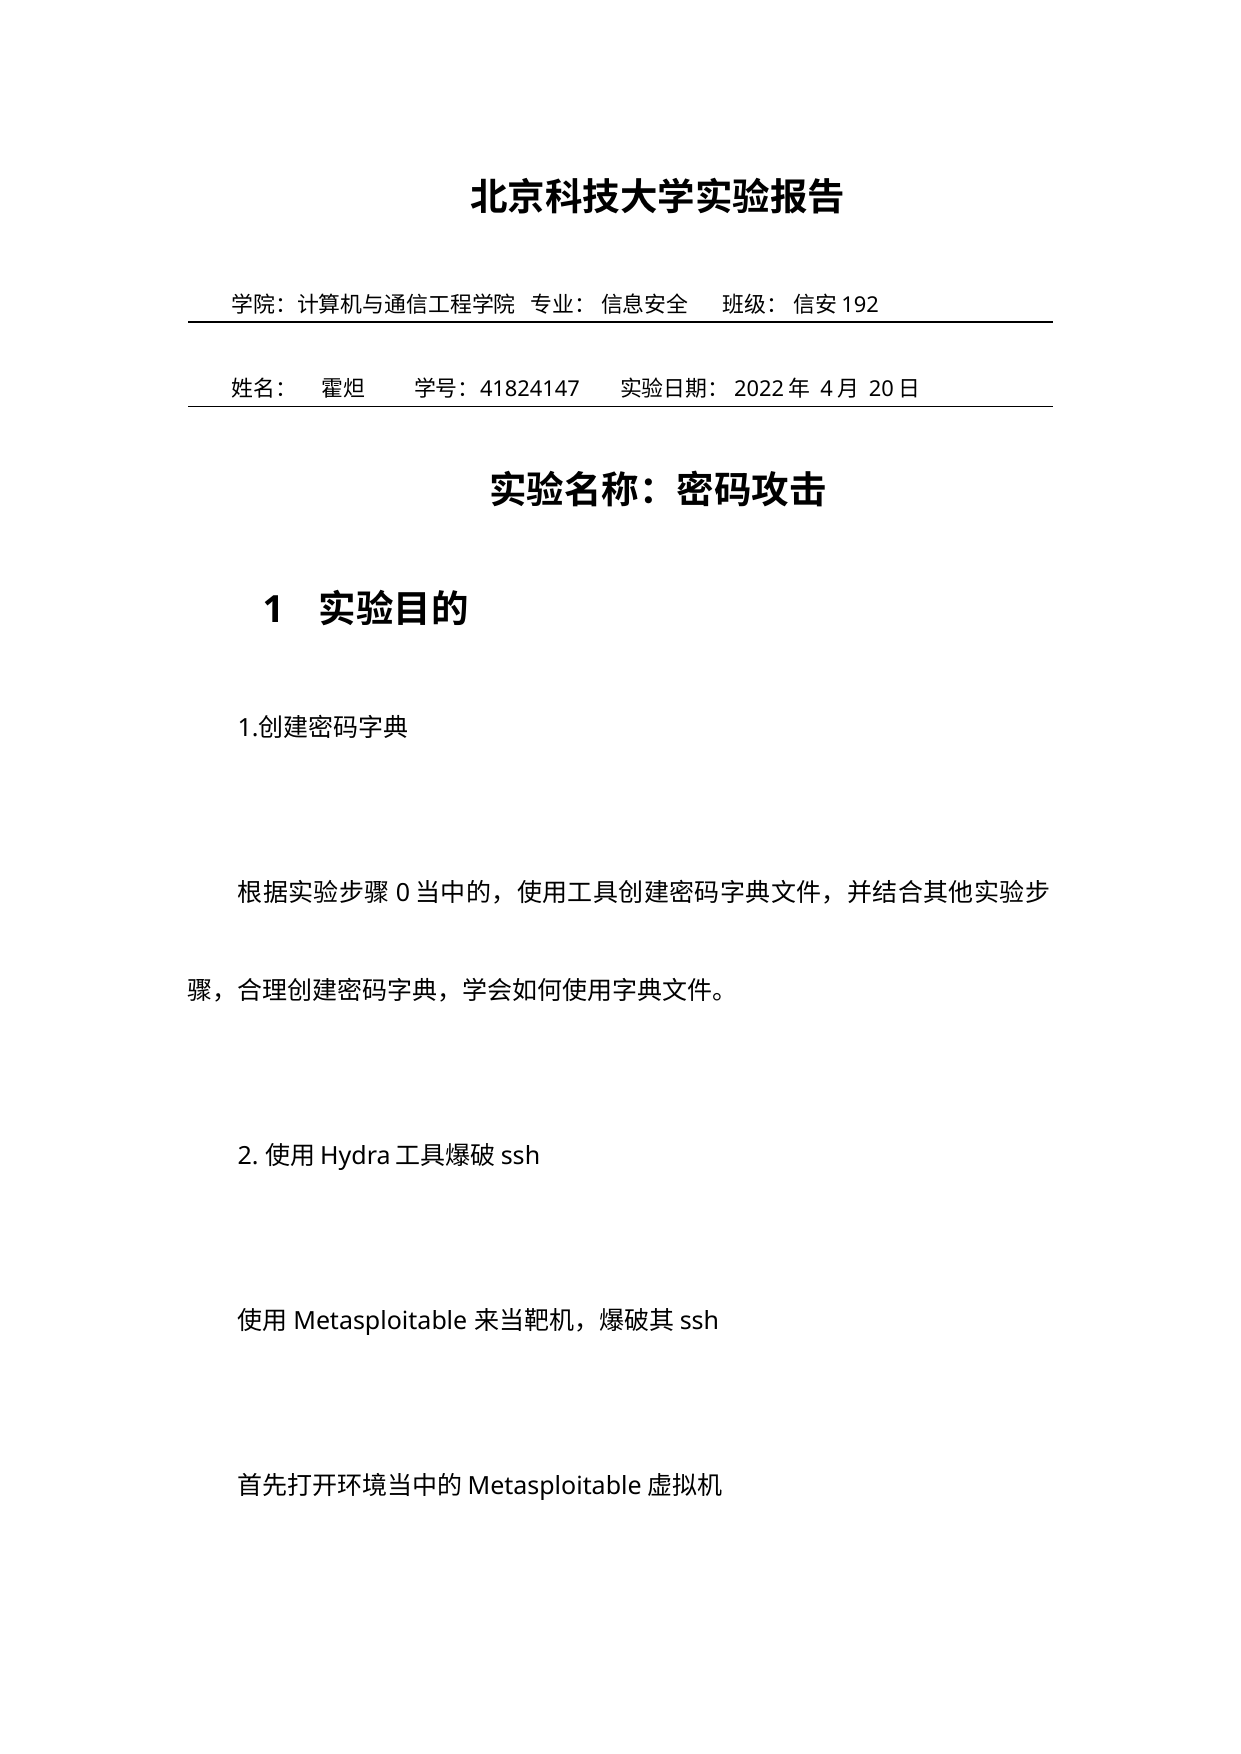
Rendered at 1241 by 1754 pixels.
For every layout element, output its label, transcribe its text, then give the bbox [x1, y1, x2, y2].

text 根据实验步骤0当中的，使用工具创建密码字典文件，并结合其他实验步骤，合理创建密码字典，学会如何使用字典文件。 [187, 858, 1053, 1021]
subtitle 实验目的 [187, 574, 1053, 639]
text 使用 Metasploitable 来当靶机，爆破其 ssh [187, 1286, 1053, 1351]
text 首先打开环境当中的Metasploitable虚拟机 [187, 1451, 1053, 1516]
text 2. 使用Hydra工具爆破ssh [187, 1121, 1053, 1186]
text 实验名称：密码攻击 [187, 455, 1053, 520]
text 学院：计算机与通信工程学院 专业： 信息安全 班级： 信安192 [187, 287, 1053, 323]
text 姓名： 霍炟 学号：41824147 实验日期： 2022年 4月 20日 [187, 371, 1053, 407]
text 1.创建密码字典 [187, 693, 1053, 758]
text 北京科技大学实验报告 [187, 162, 1053, 227]
